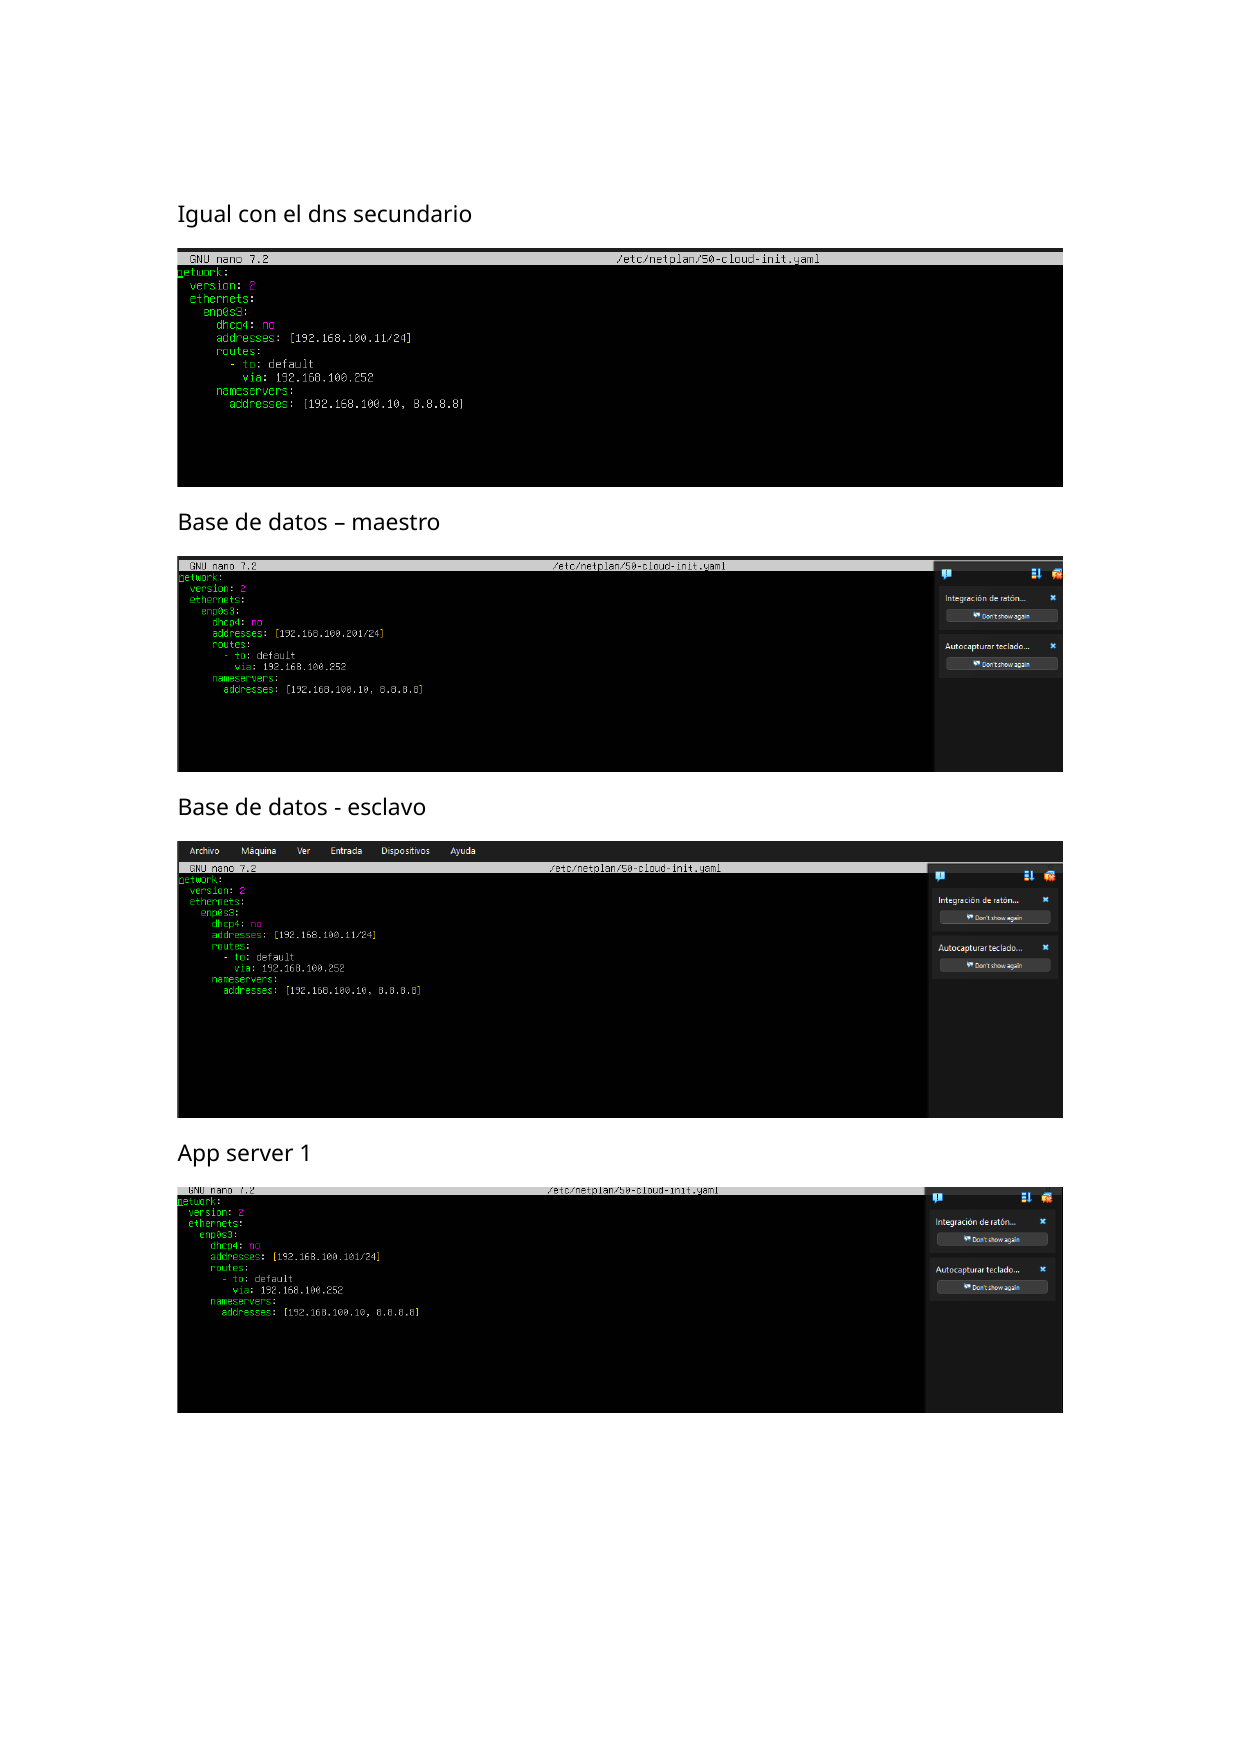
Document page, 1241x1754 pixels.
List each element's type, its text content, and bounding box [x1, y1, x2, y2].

picture [177, 248, 1063, 487]
text App server 1 [177, 1137, 1063, 1168]
picture [177, 556, 1063, 772]
text Base de datos - esclavo [177, 791, 1063, 822]
picture [177, 841, 1063, 1118]
text Igual con el dns secundario [177, 198, 1063, 229]
text Base de datos – maestro [177, 506, 1063, 537]
picture [177, 1187, 1063, 1413]
